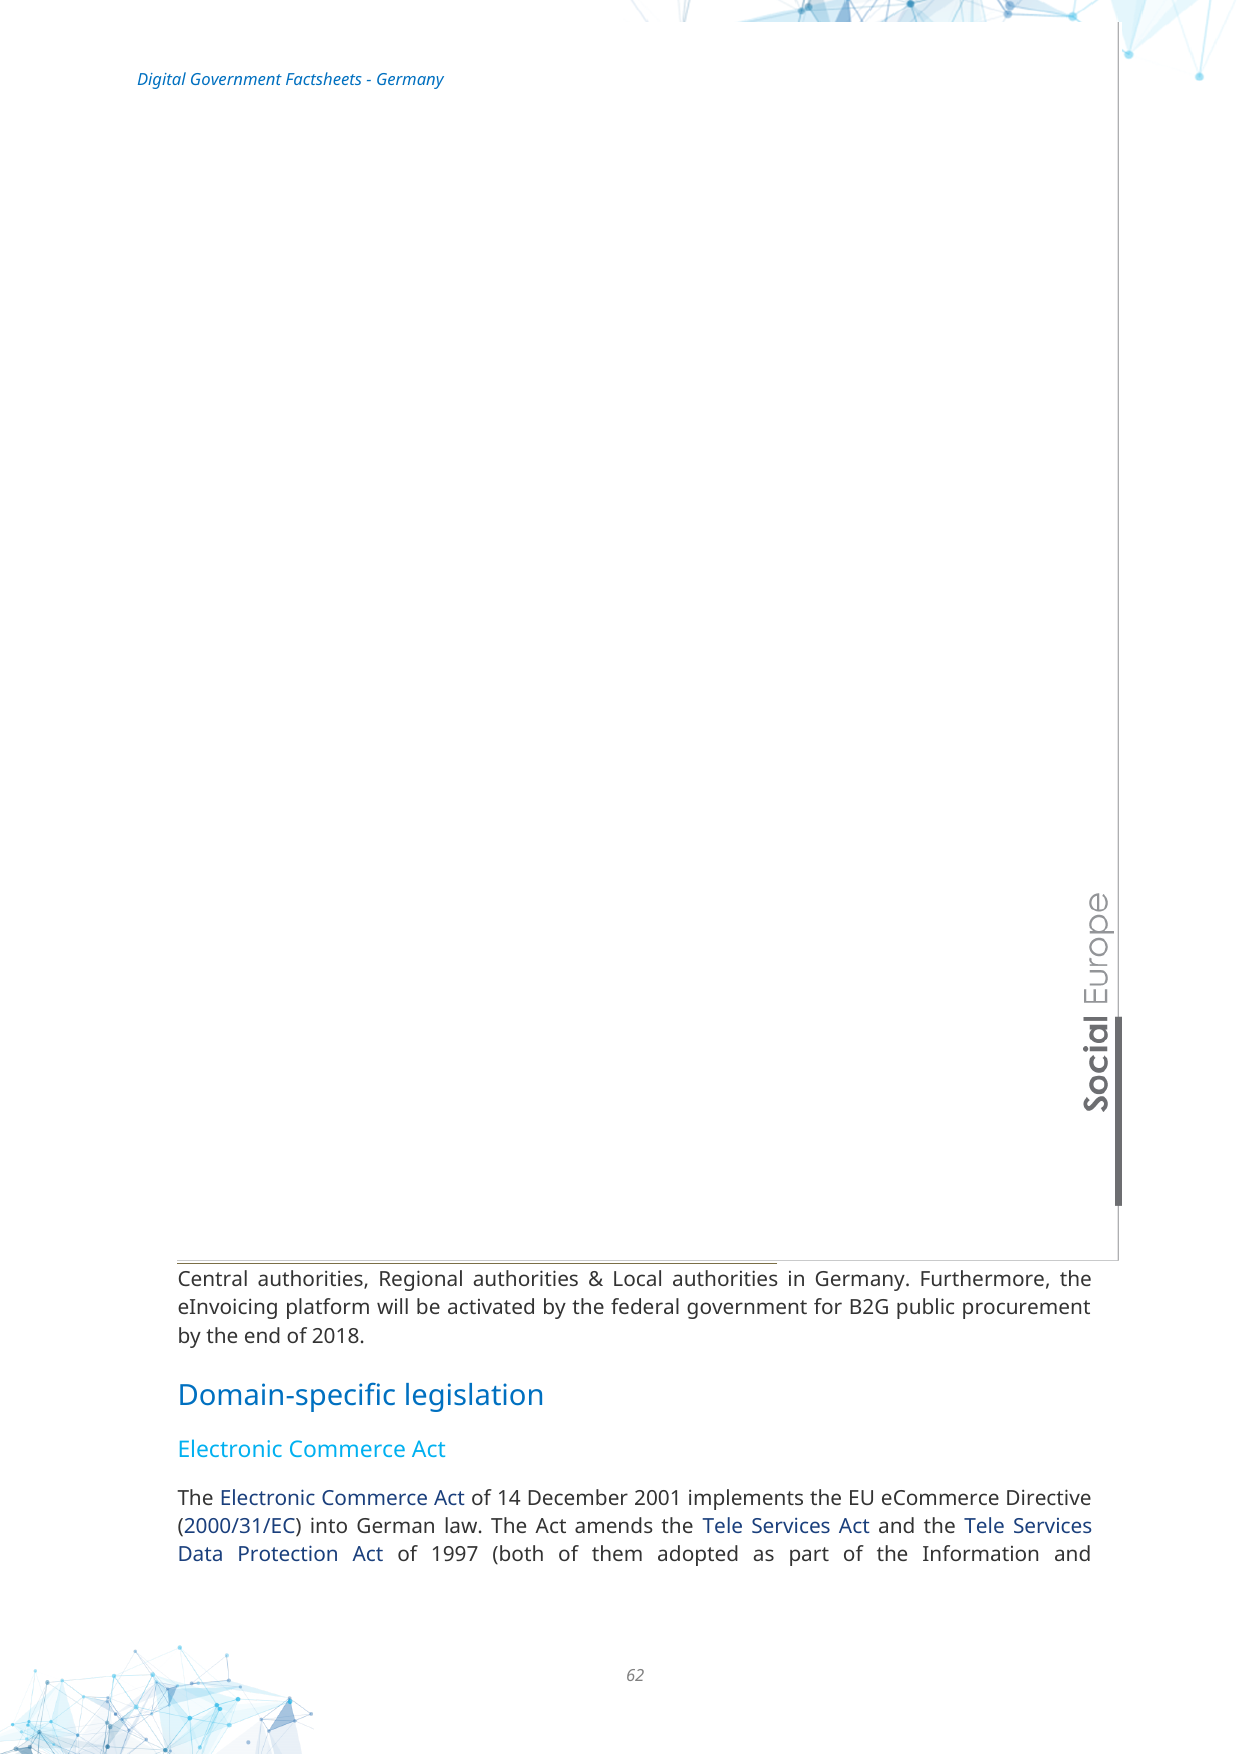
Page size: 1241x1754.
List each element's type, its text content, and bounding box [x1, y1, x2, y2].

text The Electronic Commerce Act of 14 December 2001 implements the EU eCommerce Directive (2000/31/EC) into German law. The Act amends the Tele Services Act and the Tele Services Data Protection Act of 1997 (both of them adopted as part of the Information and Communication Services Act of 1 August 1997), as well as some provisions of the German Civil Code. [177, 1483, 1092, 1568]
picture [177, 22, 1122, 1261]
subtitle Domain-specific legislation [177, 1374, 1092, 1414]
text In Germany, the competence in the field of eInvocing is shared between the Federal Ministry of the Interior (at the federal level) and the Land (at the Länder level). The legislation in place makes reference to the eBill Law from 4 April 2017 (E-Rechnungsgesetz), which mandates the receipt and processing of eInvoicing for all federal contracting authorities. As far as other state and local entities are concerned, they shall rely on supplementary legislation by the Länder. Due to decision by the National IT Planning Council in June 2017 XRechnung is - as a Core Invoice Usage Specification (CIUS) to European Norm 16931- the leading Standard for Central authorities, Regional authorities & Local authorities in Germany. Furthermore, the eInvoicing platform will be activated by the federal government for B2G public procurement by the end of 2018. [177, 1264, 1092, 1349]
subtitle Electronic Commerce Act [177, 1433, 1092, 1464]
